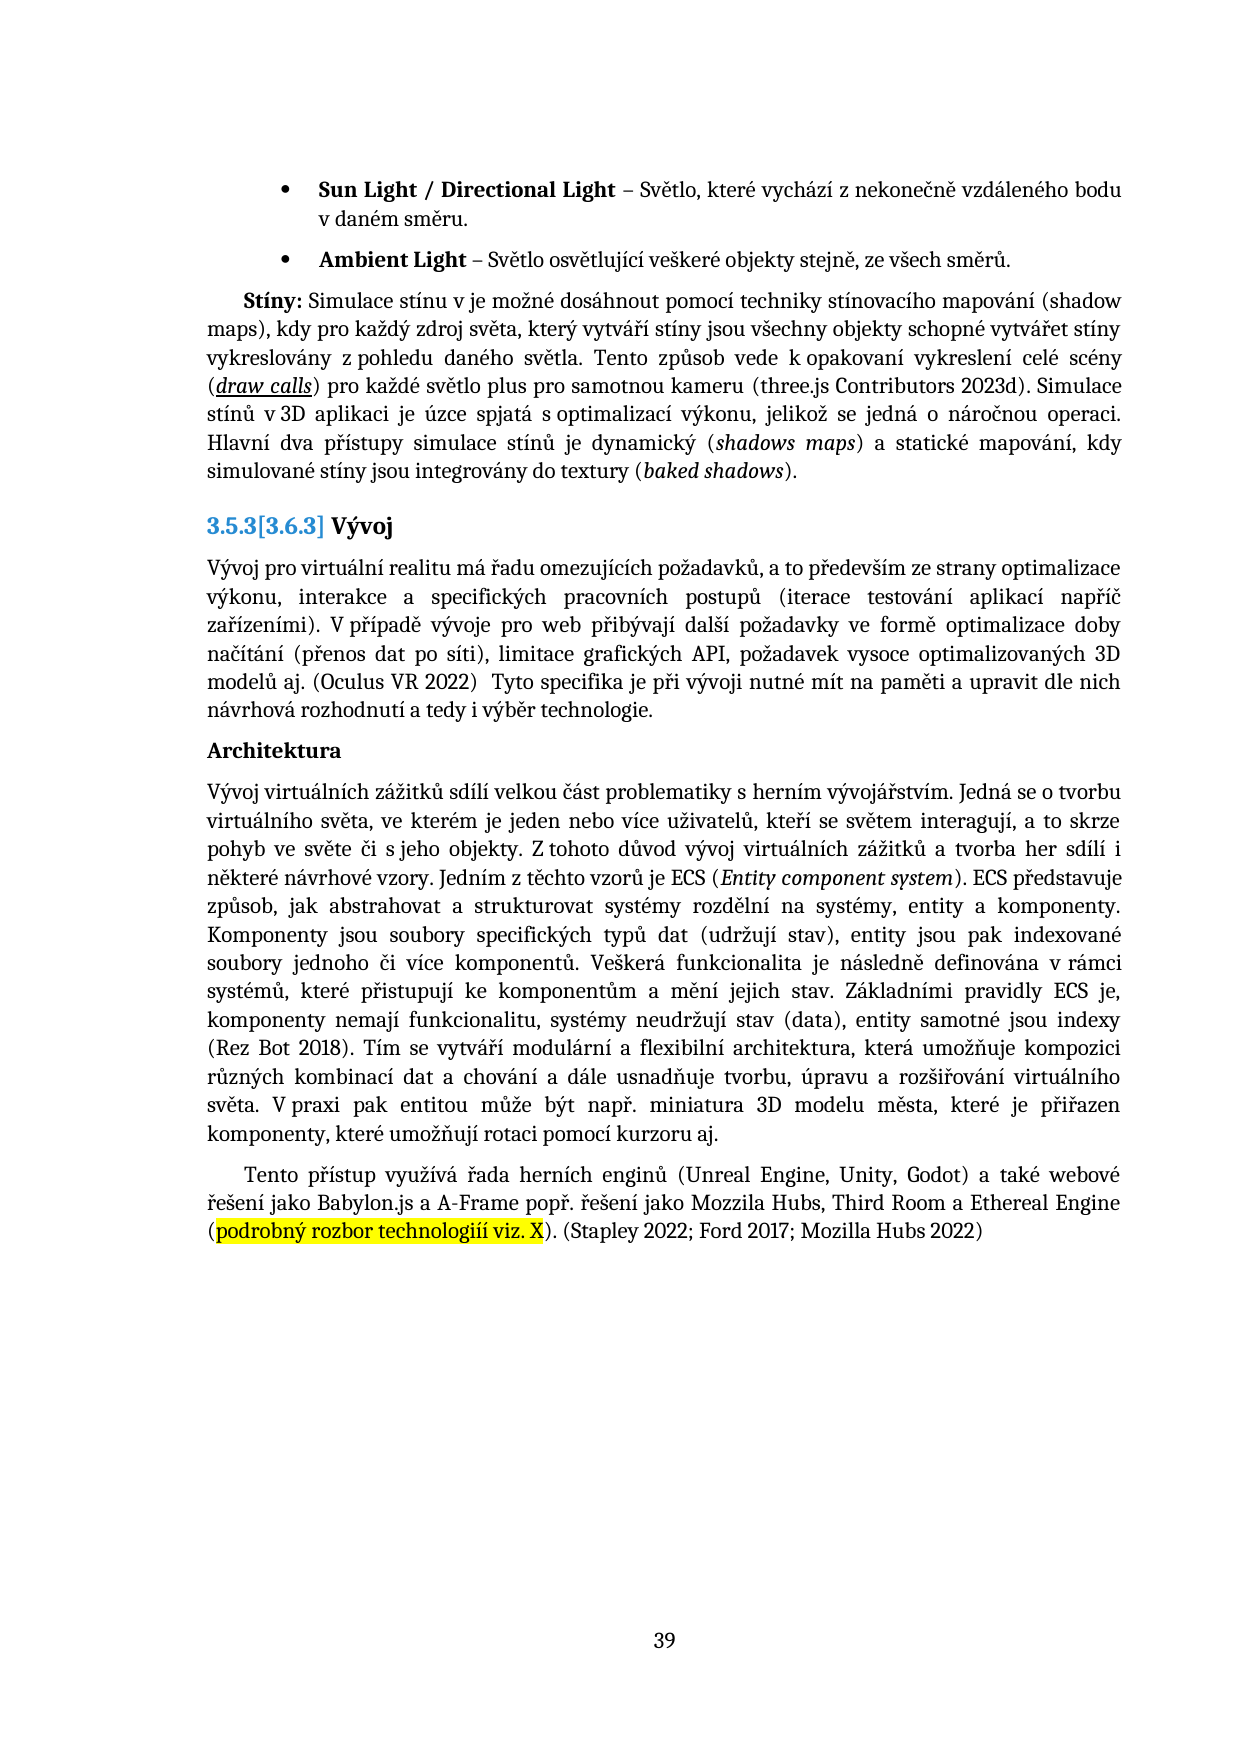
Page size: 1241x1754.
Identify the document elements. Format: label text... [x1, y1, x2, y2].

text Architektura [207, 738, 1122, 764]
subtitle Vývoj [207, 512, 1122, 540]
text Stíny: Simulace stínu v je možné dosáhnout pomocí techniky stínovacího mapování (shadow maps), kdy pro každý zdroj světa, který vytváří stíny jsou všechny objekty schopné vytvářet stíny vykreslovány z pohledu daného světla. Tento způsob vede k opakovaní vykreslení celé scény (draw calls) pro každé světlo plus pro samotnou kameru (three.js Contributors 2023d). Simulace stínů v 3D aplikaci je úzce spjatá s optimalizací výkonu, jelikož se jedná o náročnou operaci. Hlavní dva přístupy simulace stínů je dynamický (shadows maps) a statické mapování, kdy simulované stíny jsou integrovány do textury (baked shadows). [207, 287, 1122, 484]
text Vývoj pro virtuální realitu má řadu omezujících požadavků, a to především ze strany optimalizace výkonu, interakce a specifických pracovních postupů (iterace testování aplikací napříč zařízeními). V případě vývoje pro web přibývají další požadavky ve formě optimalizace doby načítání (přenos dat po síti), limitace grafických API, požadavek vysoce optimalizovaných 3D modelů aj. (Oculus VR 2022) Tyto specifika je při vývoji nutné mít na paměti a upravit dle nich návrhová rozhodnutí a tedy i výběr technologie. [207, 555, 1122, 724]
list Ambient Light – Světlo osvětlující veškeré objekty stejně, ze všech směrů. [281, 247, 1122, 273]
text Vývoj virtuálních zážitků sdílí velkou část problematiky s herním vývojářstvím. Jedná se o tvorbu virtuálního světa, ve kterém je jeden nebo více uživatelů, kteří se světem interagují, a to skrze pohyb ve světe či s jeho objekty. Z tohoto důvod vývoj virtuálních zážitků a tvorba her sdílí i některé návrhové vzory. Jedním z těchto vzorů je ECS (Entity component system). ECS představuje způsob, jak abstrahovat a strukturovat systémy rozdělní na systémy, entity a komponenty. Komponenty jsou soubory specifických typů dat (udržují stav), entity jsou pak indexované soubory jednoho či více komponentů. Veškerá funkcionalita je následně definována v rámci systémů, které přistupují ke komponentům a mění jejich stav. Základními pravidly ECS je, komponenty nemají funkcionalitu, systémy neudržují stav (data), entity samotné jsou indexy (Rez Bot 2018). Tím se vytváří modulární a flexibilní architektura, která umožňuje kompozici různých kombinací dat a chování a dále usnadňuje tvorbu, úpravu a rozšiřování virtuálního světa. V praxi pak entitou může být např. miniatura 3D modelu města, které je přiřazen komponenty, které umožňují rotaci pomocí kurzoru aj. [207, 779, 1122, 1147]
text Tento přístup využívá řada herních enginů (Unreal Engine, Unity, Godot) a také webové řešení jako Babylon.js a A-Frame popř. řešení jako Mozzila Hubs, Third Room a Ethereal Engine (podrobný rozbor technologiíí viz. X). (Stapley 2022; Ford 2017; Mozilla Hubs 2022) [207, 1161, 1122, 1244]
list Sun Light / Directional Light – Světlo, které vychází z nekonečně vzdáleného bodu v daném směru. [281, 177, 1122, 232]
